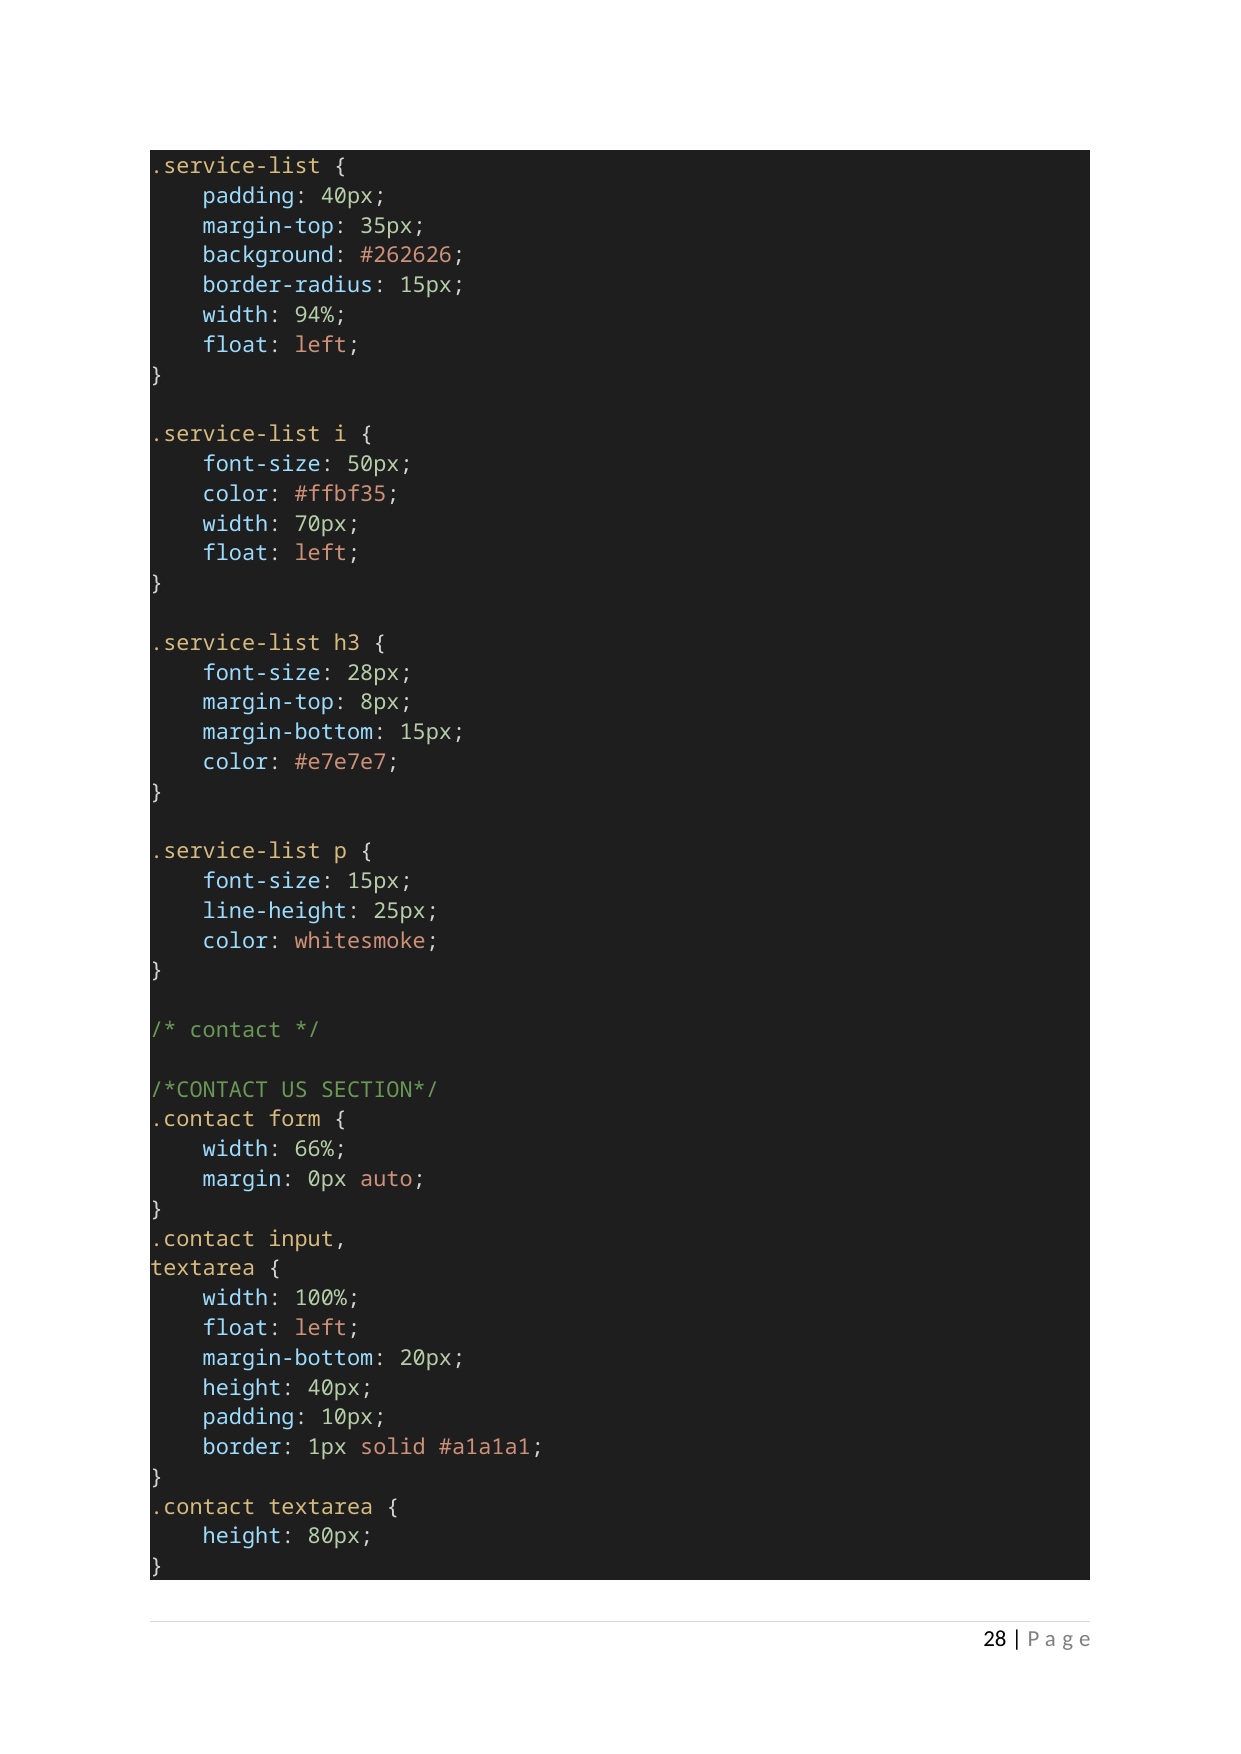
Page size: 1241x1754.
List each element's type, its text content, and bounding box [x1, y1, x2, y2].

text margin-bottom: 15px; [150, 716, 1090, 746]
text } [150, 776, 1090, 805]
text .contact form { [150, 1103, 1090, 1133]
text float: left; [150, 1312, 1090, 1342]
text border-radius: 15px; [150, 269, 1090, 299]
text height: 40px; [150, 1371, 1090, 1401]
text } [150, 1193, 1090, 1222]
text margin: 0px auto; [150, 1163, 1090, 1193]
text } [150, 567, 1090, 597]
text .contact input, [150, 1222, 1090, 1252]
text border: 1px solid #a1a1a1; [150, 1431, 1090, 1461]
text } [150, 1550, 1090, 1580]
text } [150, 1461, 1090, 1491]
text .service-list p { [150, 835, 1090, 865]
text font-size: 28px; [150, 656, 1090, 686]
text padding: 40px; [150, 180, 1090, 209]
text margin-top: 35px; [150, 209, 1090, 239]
text float: left; [150, 537, 1090, 567]
text color: #ffbf35; [150, 478, 1090, 507]
text .service-list i { [150, 418, 1090, 448]
text /*CONTACT US SECTION*/ [150, 1073, 1090, 1103]
text float: left; [150, 329, 1090, 358]
text margin-bottom: 20px; [150, 1342, 1090, 1371]
text line-height: 25px; [150, 895, 1090, 924]
text background: #262626; [150, 239, 1090, 269]
text width: 100%; [150, 1282, 1090, 1312]
text color: #e7e7e7; [150, 746, 1090, 776]
text padding: 10px; [150, 1401, 1090, 1431]
text width: 66%; [150, 1133, 1090, 1163]
text } [150, 954, 1090, 984]
text } [150, 358, 1090, 388]
text width: 70px; [150, 507, 1090, 537]
text /* contact */ [150, 1014, 1090, 1044]
text height: 80px; [150, 1520, 1090, 1550]
text .contact textarea { [150, 1491, 1090, 1520]
text textarea { [150, 1252, 1090, 1282]
text .service-list h3 { [150, 627, 1090, 656]
text margin-top: 8px; [150, 686, 1090, 716]
text font-size: 50px; [150, 448, 1090, 478]
text font-size: 15px; [150, 865, 1090, 895]
text .service-list { [150, 150, 1090, 180]
text width: 94%; [150, 299, 1090, 329]
text color: whitesmoke; [150, 924, 1090, 954]
